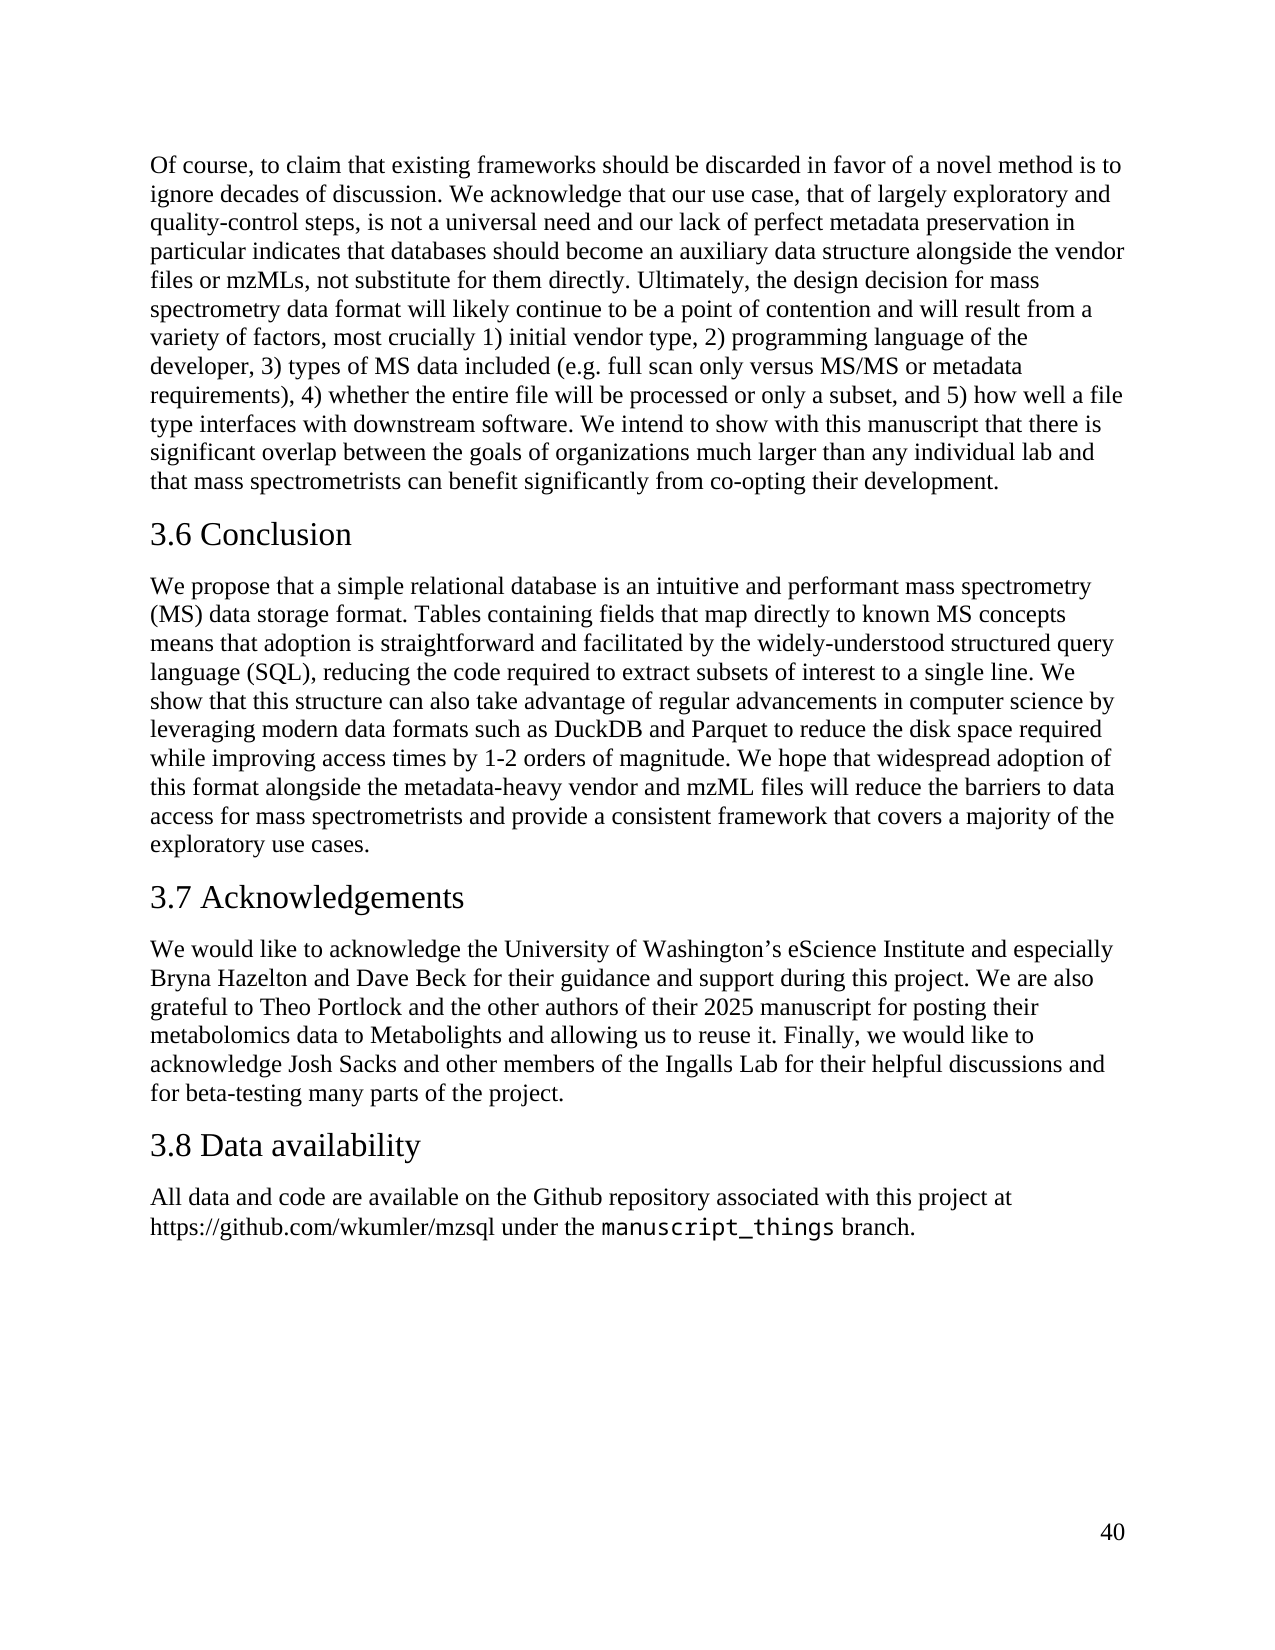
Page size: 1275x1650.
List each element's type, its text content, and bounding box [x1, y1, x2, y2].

subtitle 3.6 Conclusion [150, 514, 1125, 552]
text Of course, to claim that existing frameworks should be discarded in favor of a novel method is to ignore decades of discussion. We acknowledge that our use case, that of largely exploratory and quality-control steps, is not a universal need and our lack of perfect metadata preservation in particular indicates that databases should become an auxiliary data structure alongside the vendor files or mzMLs, not substitute for them directly. Ultimately, the design decision for mass spectrometry data format will likely continue to be a point of contention and will result from a variety of factors, most crucially 1) initial vendor type, 2) programming language of the developer, 3) types of MS data included (e.g. full scan only versus MS/MS or metadata requirements), 4) whether the entire file will be processed or only a subset, and 5) how well a file type interfaces with downstream software. We intend to show with this manuscript that there is significant overlap between the goals of organizations much larger than any individual lab and that mass spectrometrists can benefit significantly from co-opting their development. [150, 150, 1125, 495]
text We propose that a simple relational database is an intuitive and performant mass spectrometry (MS) data storage format. Tables containing fields that map directly to known MS concepts means that adoption is straightforward and facilitated by the widely-understood structured query language (SQL), reducing the code required to extract subsets of interest to a single line. We show that this structure can also take advantage of regular advancements in computer science by leveraging modern data formats such as DuckDB and Parquet to reduce the disk space required while improving access times by 1-2 orders of magnitude. We hope that widespread adoption of this format alongside the metadata-heavy vendor and mzML files will reduce the barriers to data access for mass spectrometrists and provide a consistent framework that covers a majority of the exploratory use cases. [150, 571, 1125, 858]
subtitle 3.8 Data availability [150, 1125, 1125, 1164]
text We would like to acknowledge the University of Washington’s eScience Institute and especially Bryna Hazelton and Dave Beck for their guidance and support during this project. We are also grateful to Theo Portlock and the other authors of their 2025 manuscript for posting their metabolomics data to Metabolights and allowing us to reuse it. Finally, we would like to acknowledge Josh Sacks and other members of the Ingalls Lab for their helpful discussions and for beta-testing many parts of the project. [150, 934, 1125, 1107]
text All data and code are available on the Github repository associated with this project at https://github.com/wkumler/mzsql under the manuscript_things branch. [150, 1182, 1125, 1242]
subtitle 3.7 Acknowledgements [150, 877, 1125, 915]
